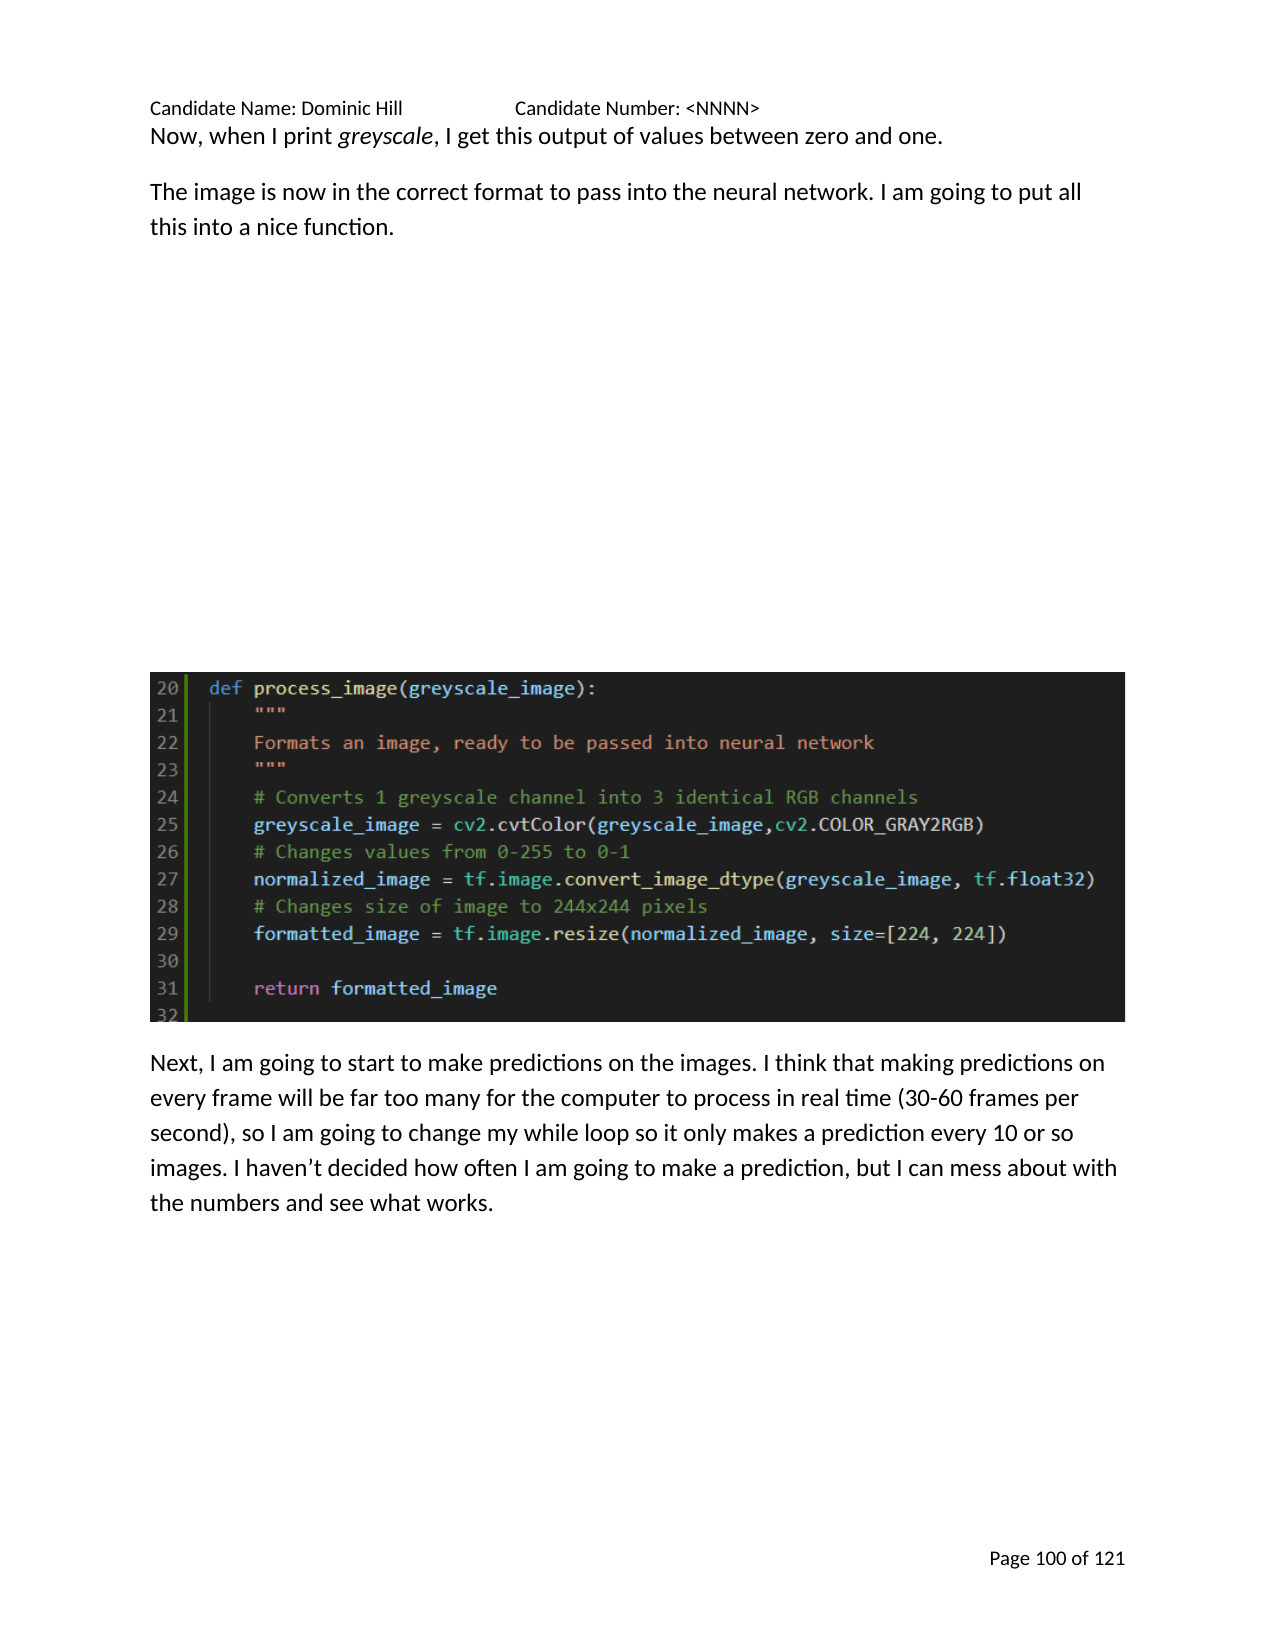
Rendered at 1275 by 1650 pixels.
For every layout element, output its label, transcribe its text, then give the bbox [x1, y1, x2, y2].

text Now, when I print greyscale, I get this output of values between zero and one. [150, 120, 1125, 151]
picture [150, 672, 1125, 1022]
text Next, I am going to start to make predictions on the images. I think that making predictions on every frame will be far too many for the computer to process in real time (30-60 frames per second), so I am going to change my while loop so it only makes a prediction every 10 or so images. I haven’t decided how often I am going to make a prediction, but I can mess about with the numbers and see what works. [150, 1047, 1125, 1217]
text The image is now in the correct format to pass into the neural network. I am going to put all this into a nice function. [150, 176, 1125, 241]
